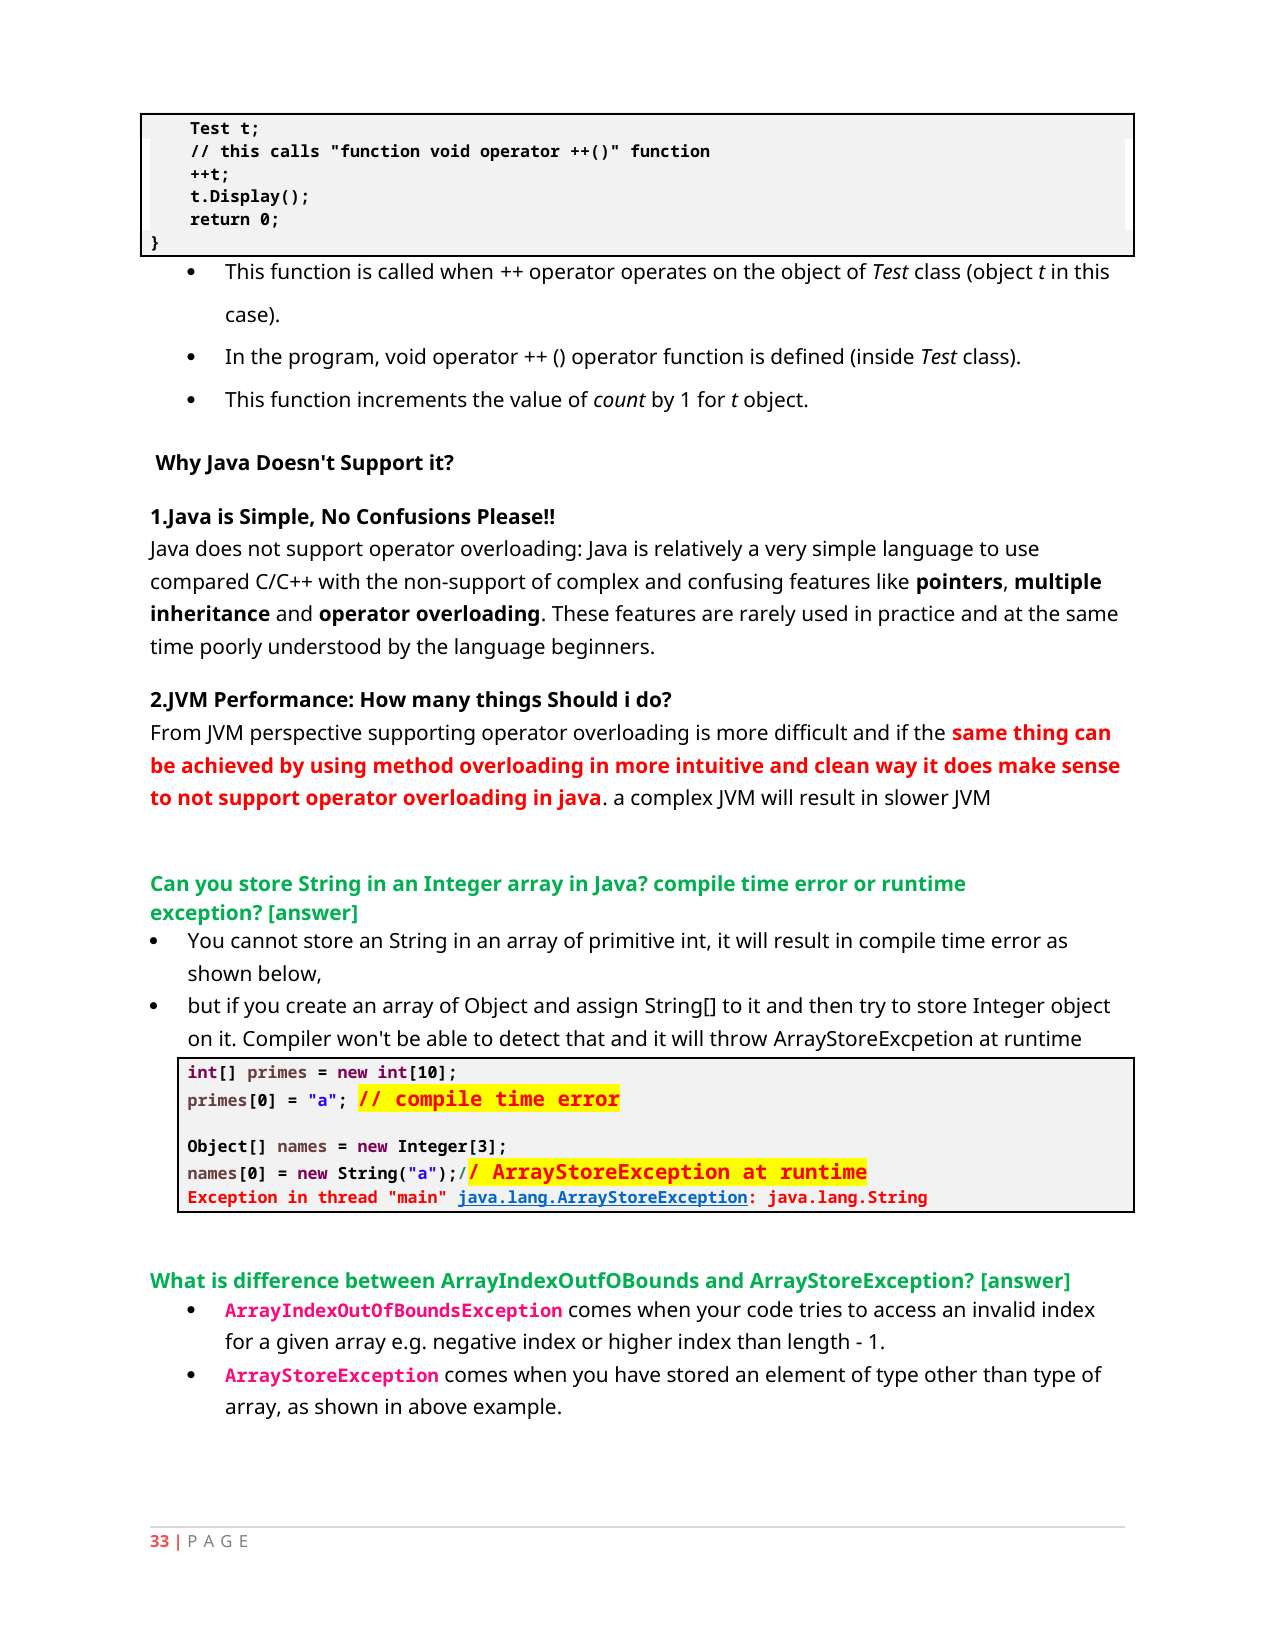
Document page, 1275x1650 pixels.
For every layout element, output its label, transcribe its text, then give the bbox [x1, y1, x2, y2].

text Object[] names = new Integer[3]; [179, 1131, 1133, 1153]
text t.Display(); [150, 185, 1125, 207]
text Exception in thread "main" java.lang.ArrayStoreException: java.lang.String [179, 1182, 1133, 1211]
list You cannot store an String in an array of primitive int, it will result in compile time error as shown below, [150, 926, 1125, 987]
text Why Java Doesn't Support it? [150, 448, 1125, 477]
text From JVM perspective supporting operator overloading is more difficult and if the same thing can be achieved by using method overloading in more intuitive and clean way it does make sense to not support operator overloading in java. a complex JVM will result in slower JVM [150, 718, 1125, 812]
text Java does not support operator overloading: Java is relatively a very simple language to use compared C/C++ with the non-support of complex and confusing features like pointers, multiple inheritance and operator overloading. These features are rarely used in practice and at the same time poorly understood by the language beginners. [150, 534, 1125, 661]
list ArrayStoreException comes when you have stored an element of type other than type of array, as shown in above example. [187, 1360, 1125, 1421]
subtitle Can you store String in an Integer array in Java? compile time error or runtime exception? [answer] [150, 869, 1125, 926]
list This function is called when ++ operator operates on the object of Test class (object t in this case). [187, 257, 1125, 328]
text // this calls "function void operator ++()" function [150, 139, 1125, 162]
text primes[0] = "a"; // compile time error [179, 1079, 1133, 1108]
list In the program, void operator ++ () operator function is defined (inside Test class). [187, 342, 1125, 371]
text 1.Java is Simple, No Confusions Please!! [150, 502, 1125, 530]
subtitle What is difference between ArrayIndexOutfOBounds and ArrayStoreException? [answer] [150, 1266, 1125, 1295]
text int[] primes = new int[10]; [179, 1059, 1133, 1079]
text return 0; [150, 207, 1125, 226]
text Test t; [142, 115, 1133, 139]
text names[0] = new String("a");// ArrayStoreException at runtime [179, 1153, 1133, 1182]
list ArrayIndexOutOfBoundsException comes when your code tries to access an invalid index for a given array e.g. negative index or higher index than length - 1. [187, 1295, 1125, 1356]
list This function increments the value of count by 1 for t object. [187, 385, 1125, 413]
text 2.JVM Performance: How many things Should i do? [150, 686, 1125, 714]
text } [142, 226, 1133, 255]
list but if you create an array of Object and assign String[] to it and then try to store Integer object on it. Compiler won't be able to detect that and it will throw ArrayStoreExcpetion at runtime [150, 992, 1125, 1053]
text ++t; [150, 162, 1125, 185]
